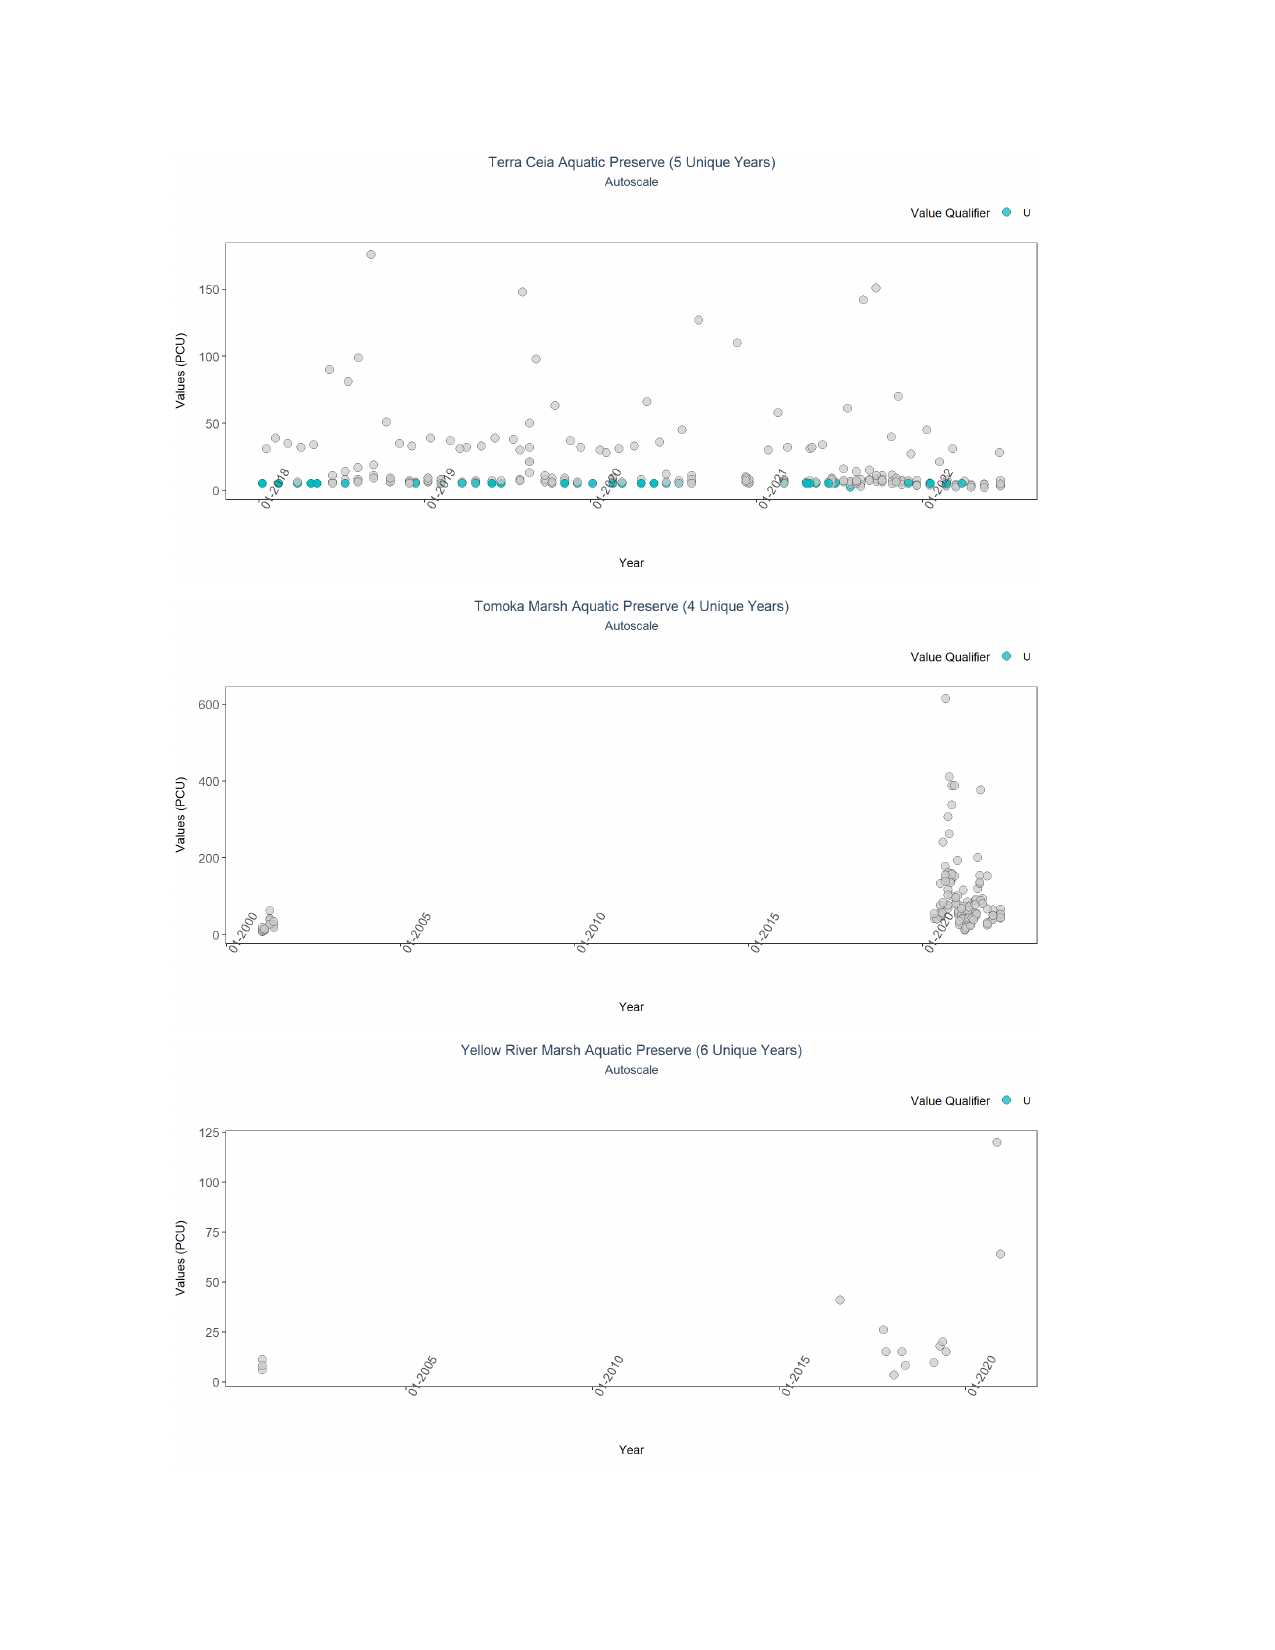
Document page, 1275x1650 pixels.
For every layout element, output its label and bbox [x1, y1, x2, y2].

picture [168, 150, 1044, 588]
picture [168, 1037, 1044, 1475]
picture [168, 593, 1044, 1032]
